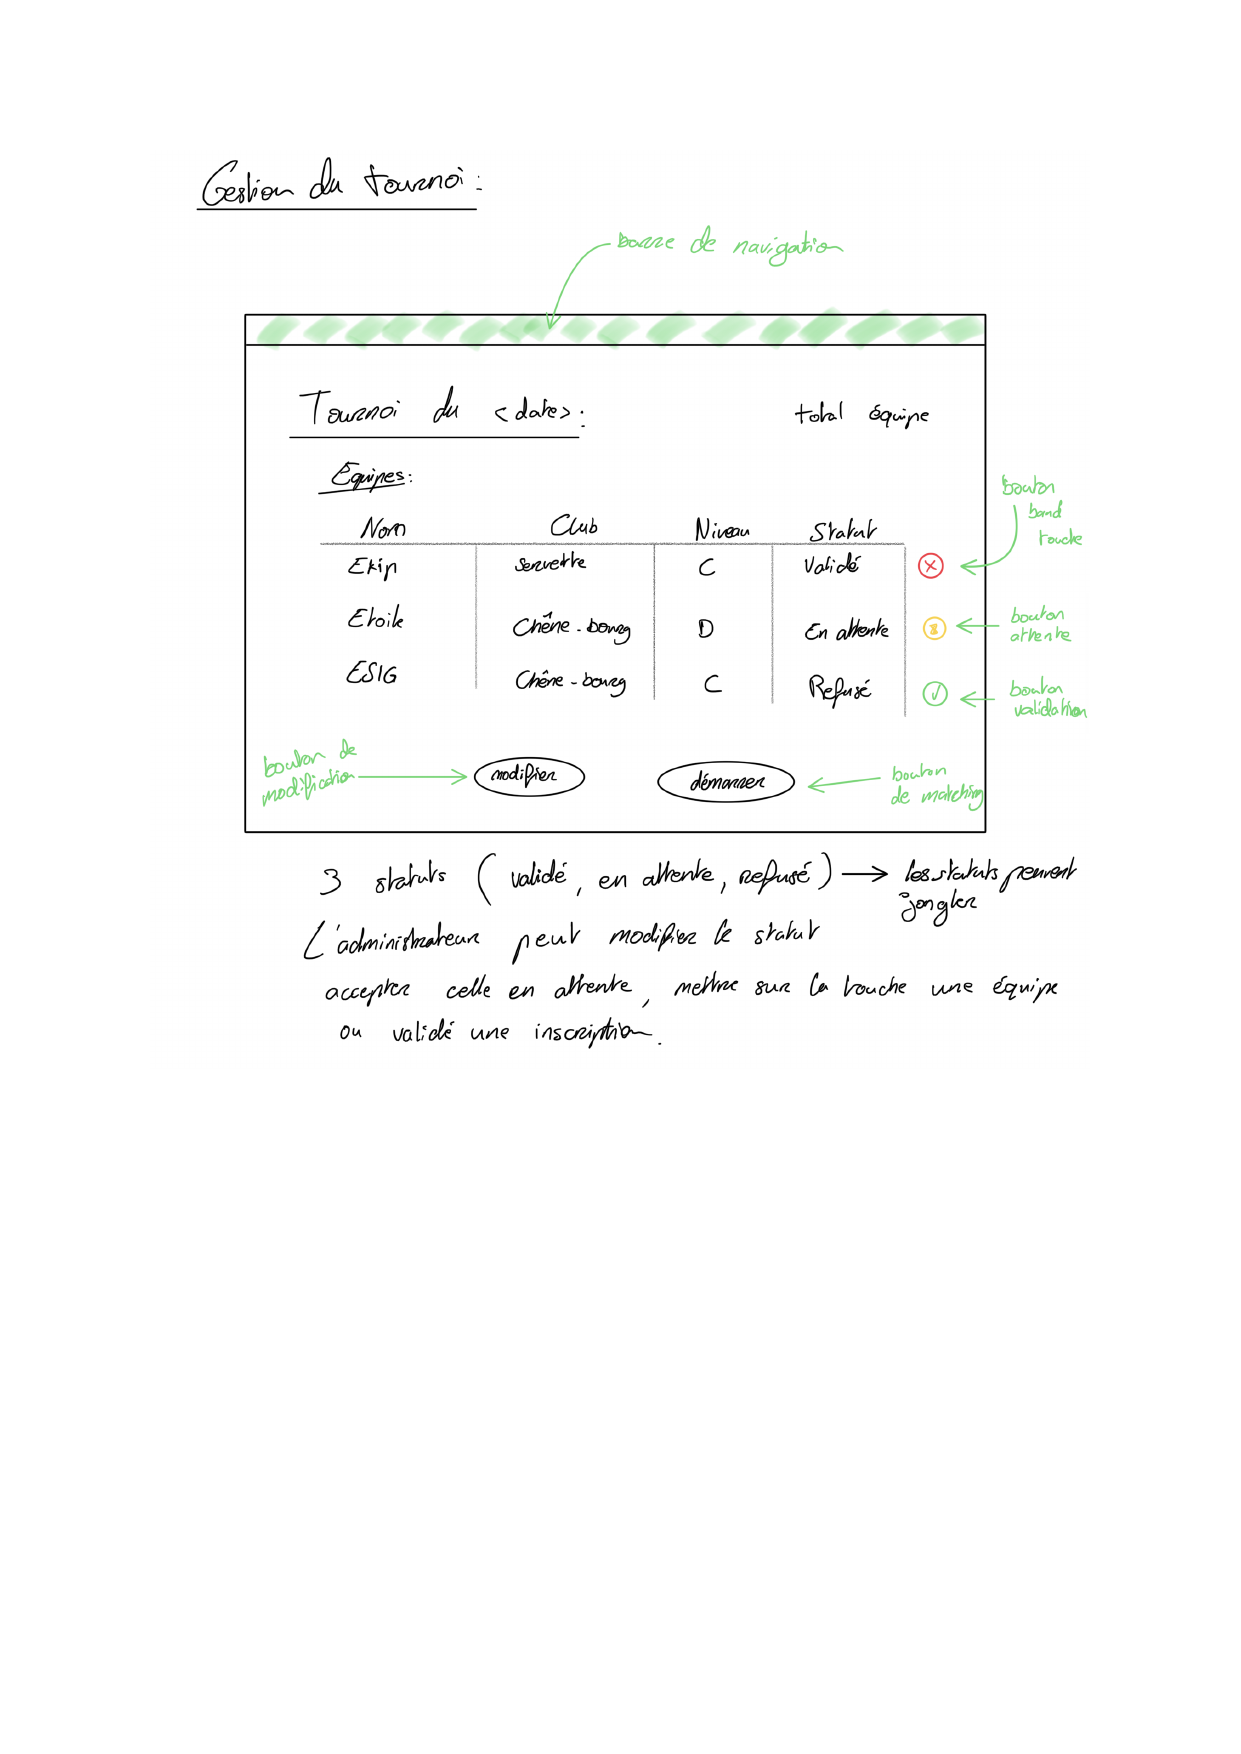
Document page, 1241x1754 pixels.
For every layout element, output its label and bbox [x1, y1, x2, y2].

picture [150, 150, 1091, 1069]
